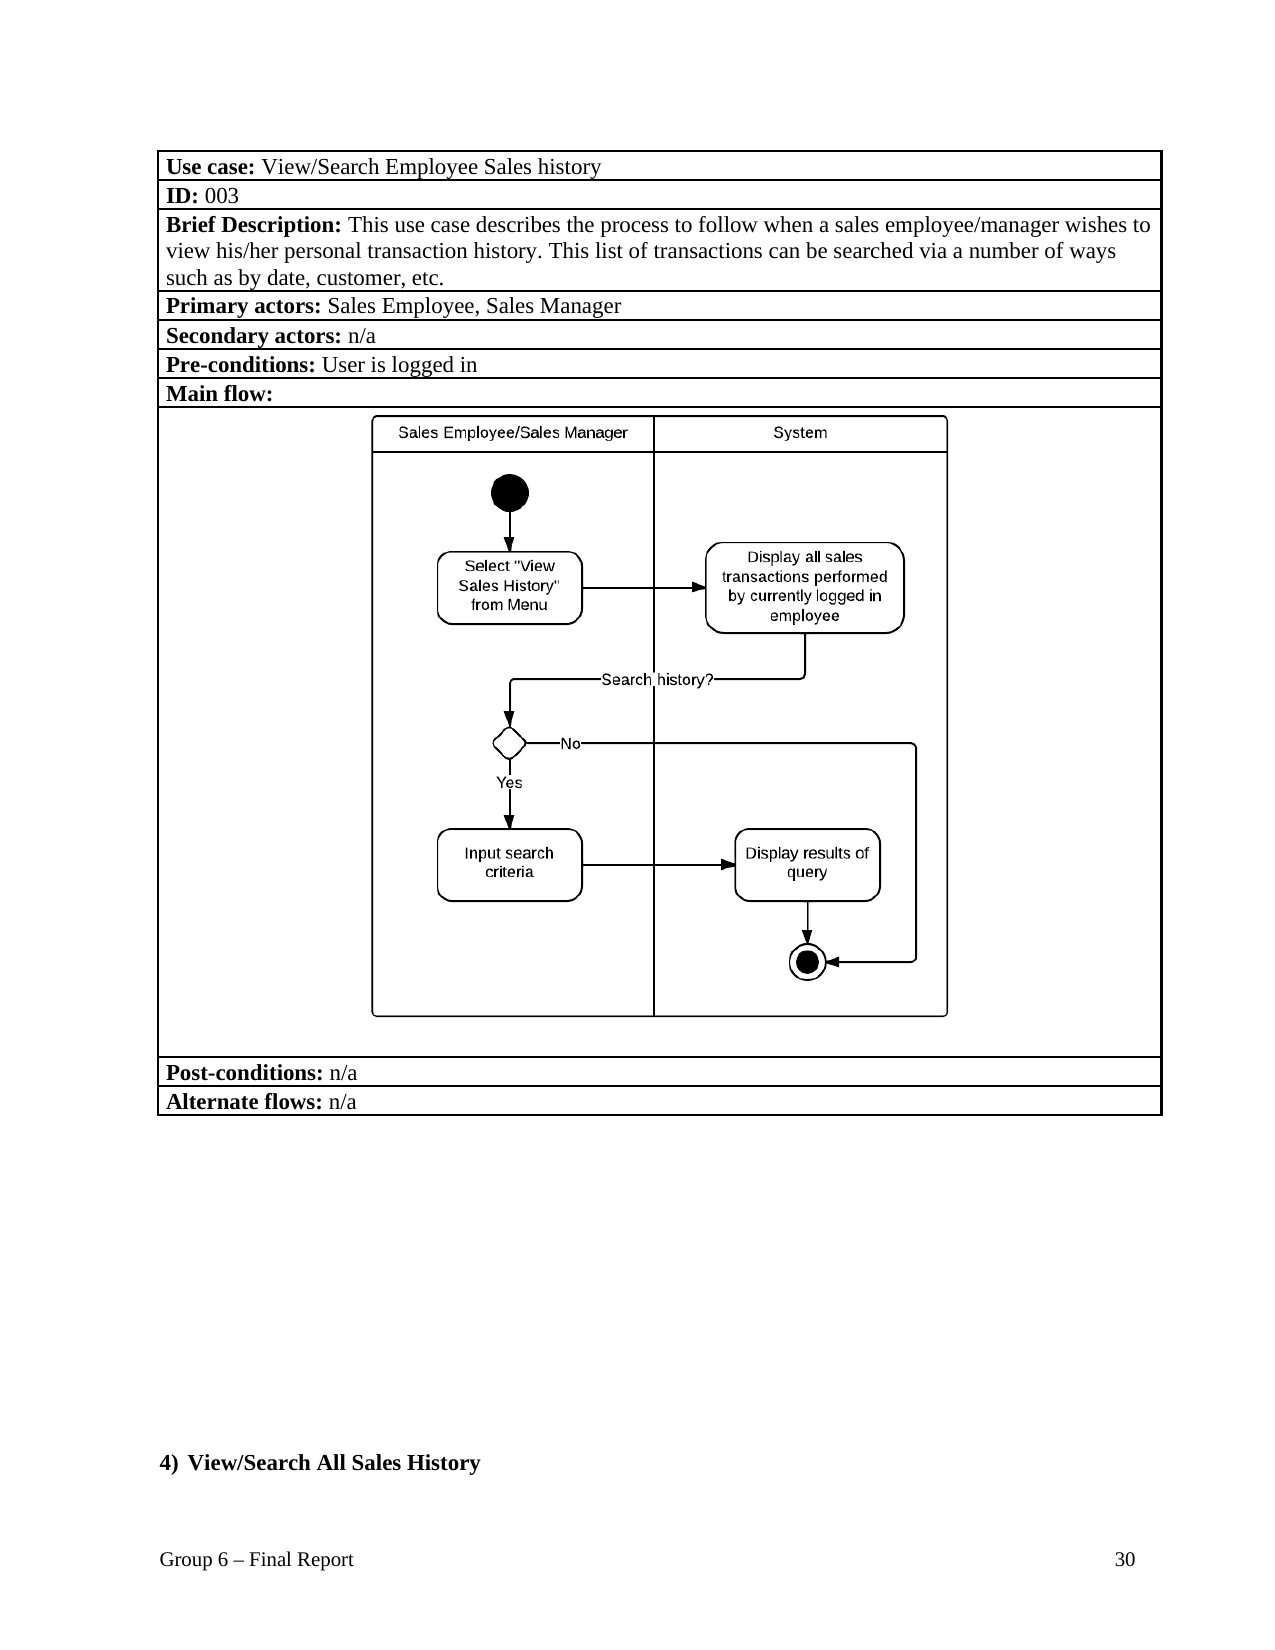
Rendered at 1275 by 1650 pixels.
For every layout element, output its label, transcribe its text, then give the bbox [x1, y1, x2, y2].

table_cell ID: 003 [159, 181, 1160, 208]
table_cell Secondary actors: n/a [159, 321, 1160, 348]
table_cell Brief Description: This use case describes the process to follow when a sales employee/manager wishes to view his/her personal transaction history. This list of transactions can be searched via a number of ways such as by date, customer, etc. [159, 210, 1160, 290]
table_cell Post-conditions: n/a [159, 1058, 1160, 1085]
table_header Use case: View/Search Employee Sales history [159, 152, 1160, 179]
picture [336, 408, 984, 1053]
list View/Search All Sales History [159, 1449, 1135, 1475]
table_cell Alternate flows: n/a [159, 1087, 1160, 1114]
table_cell Pre-conditions: User is logged in [159, 350, 1160, 377]
table_cell [159, 408, 1160, 1056]
table_cell Main flow: [159, 379, 1160, 406]
table_cell Primary actors: Sales Employee, Sales Manager [159, 292, 1160, 319]
